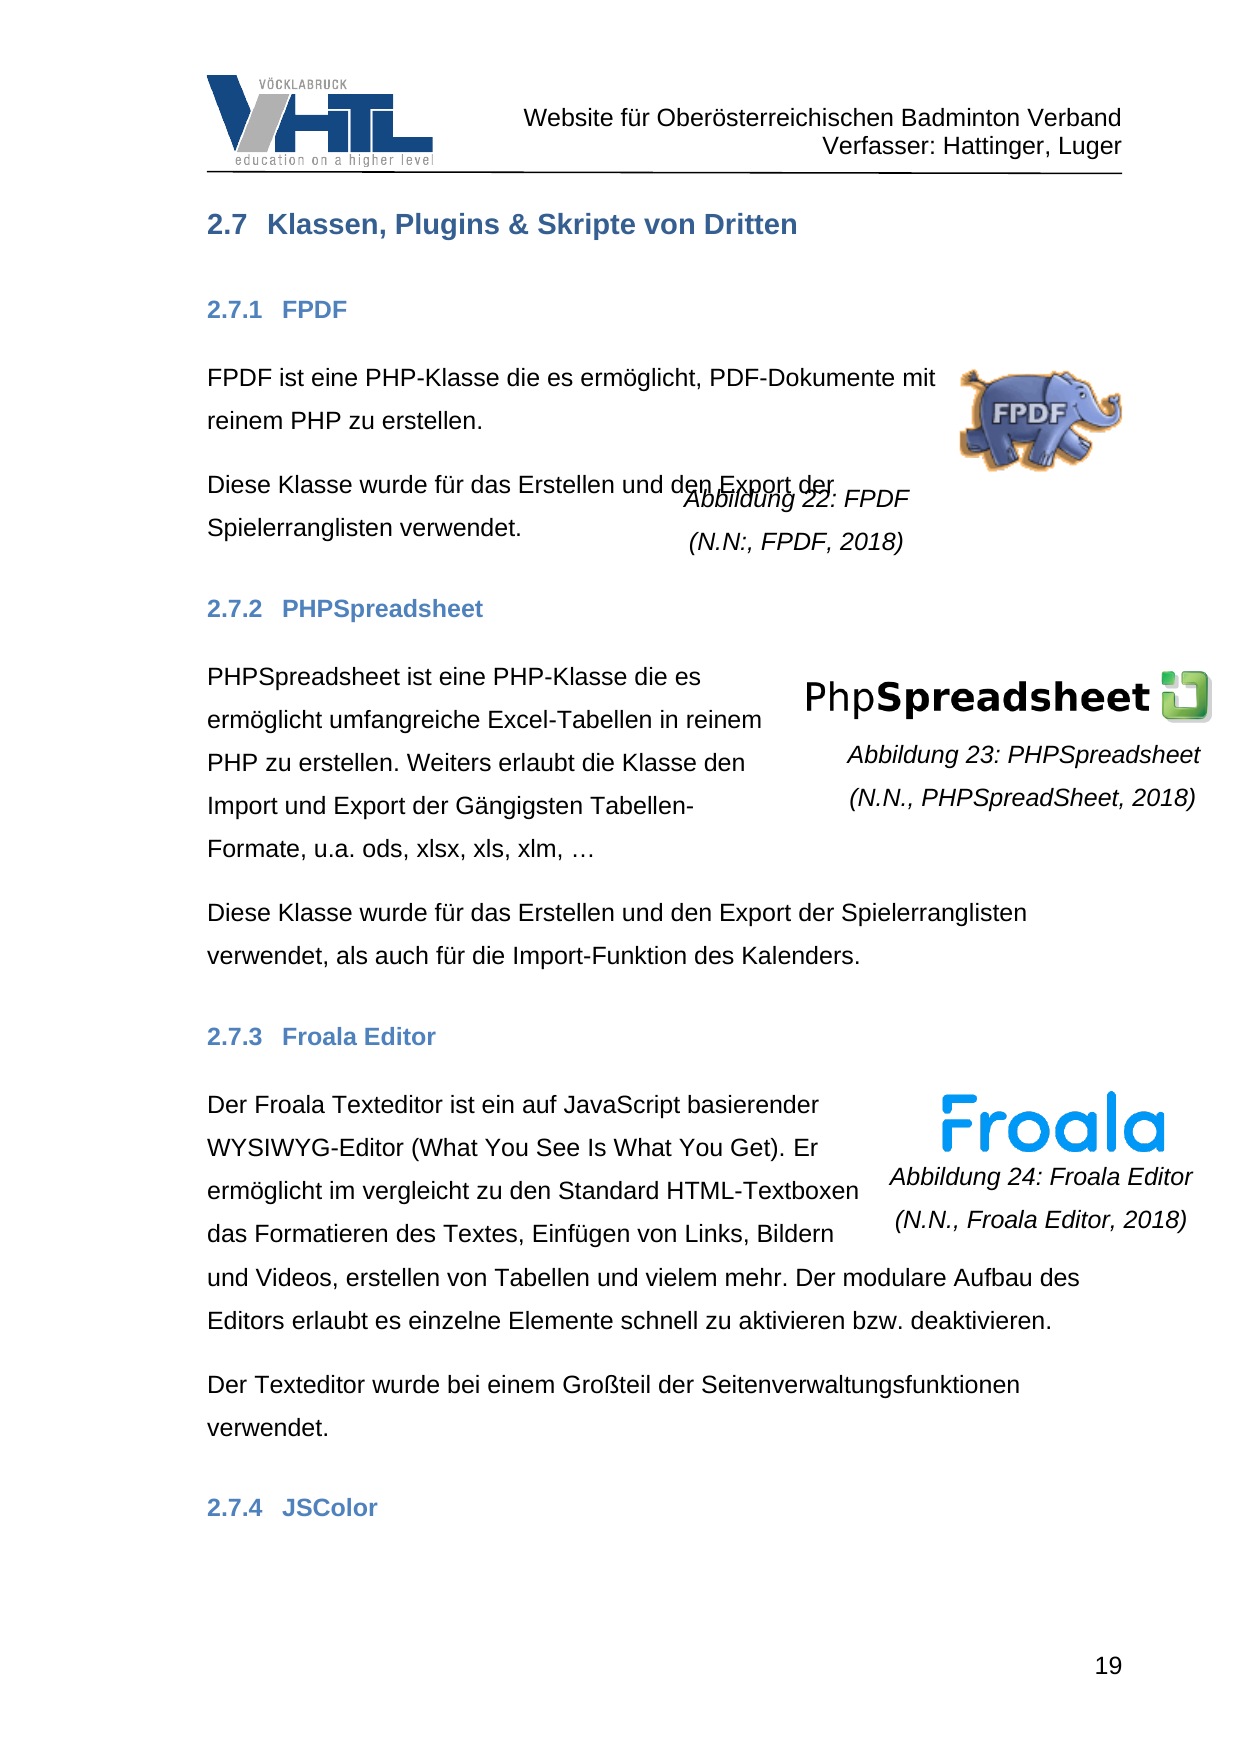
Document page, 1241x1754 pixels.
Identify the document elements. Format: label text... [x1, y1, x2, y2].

picture [942, 1091, 1165, 1152]
text Diese Klasse wurde für das Erstellen und den Export der Spielerranglisten verwendet, als auch für die Import-Funktion des Kalenders. [207, 898, 1122, 970]
subtitle Klassen, Plugins & Skripte von Dritten [207, 207, 1122, 240]
text FPDF ist eine PHP-Klasse die es ermöglicht, PDF-Dokumente mit reinem PHP zu erstellen. [207, 363, 959, 434]
subtitle JSColor [207, 1493, 1122, 1522]
subtitle FPDF [207, 294, 1122, 323]
subtitle Froala Editor [207, 1022, 1122, 1051]
subtitle PHPSpreadsheet [207, 593, 1122, 622]
picture [959, 363, 1123, 475]
text Diese Klasse wurde für das Erstellen und den Export der Spielerranglisten verwendet. [207, 470, 1122, 542]
picture [206, 75, 433, 167]
picture [793, 663, 1219, 731]
text Der Froala Texteditor ist ein auf JavaScript basierender WYSIWYG-Editor (What You See Is What You Get). Er ermöglicht im vergleicht zu den Standard HTML-Textboxen das Formatieren des Textes, Einfügen von Links, Bildern und Videos, erstellen von Tabellen und vielem mehr. Der modulare Aufbau des Editors erlaubt es einzelne Elemente schnell zu aktivieren bzw. deaktivieren. [207, 1090, 1122, 1334]
text Der Texteditor wurde bei einem Großteil der Seitenverwaltungsfunktionen verwendet. [207, 1369, 1122, 1441]
text PHPSpreadsheet ist eine PHP-Klasse die es ermöglicht umfangreiche Excel-Tabellen in reinem PHP zu erstellen. Weiters erlaubt die Klasse den Import und Export der Gängigsten Tabellen-Formate, u.a. ods, xlsx, xls, xlm, … [207, 662, 1122, 863]
